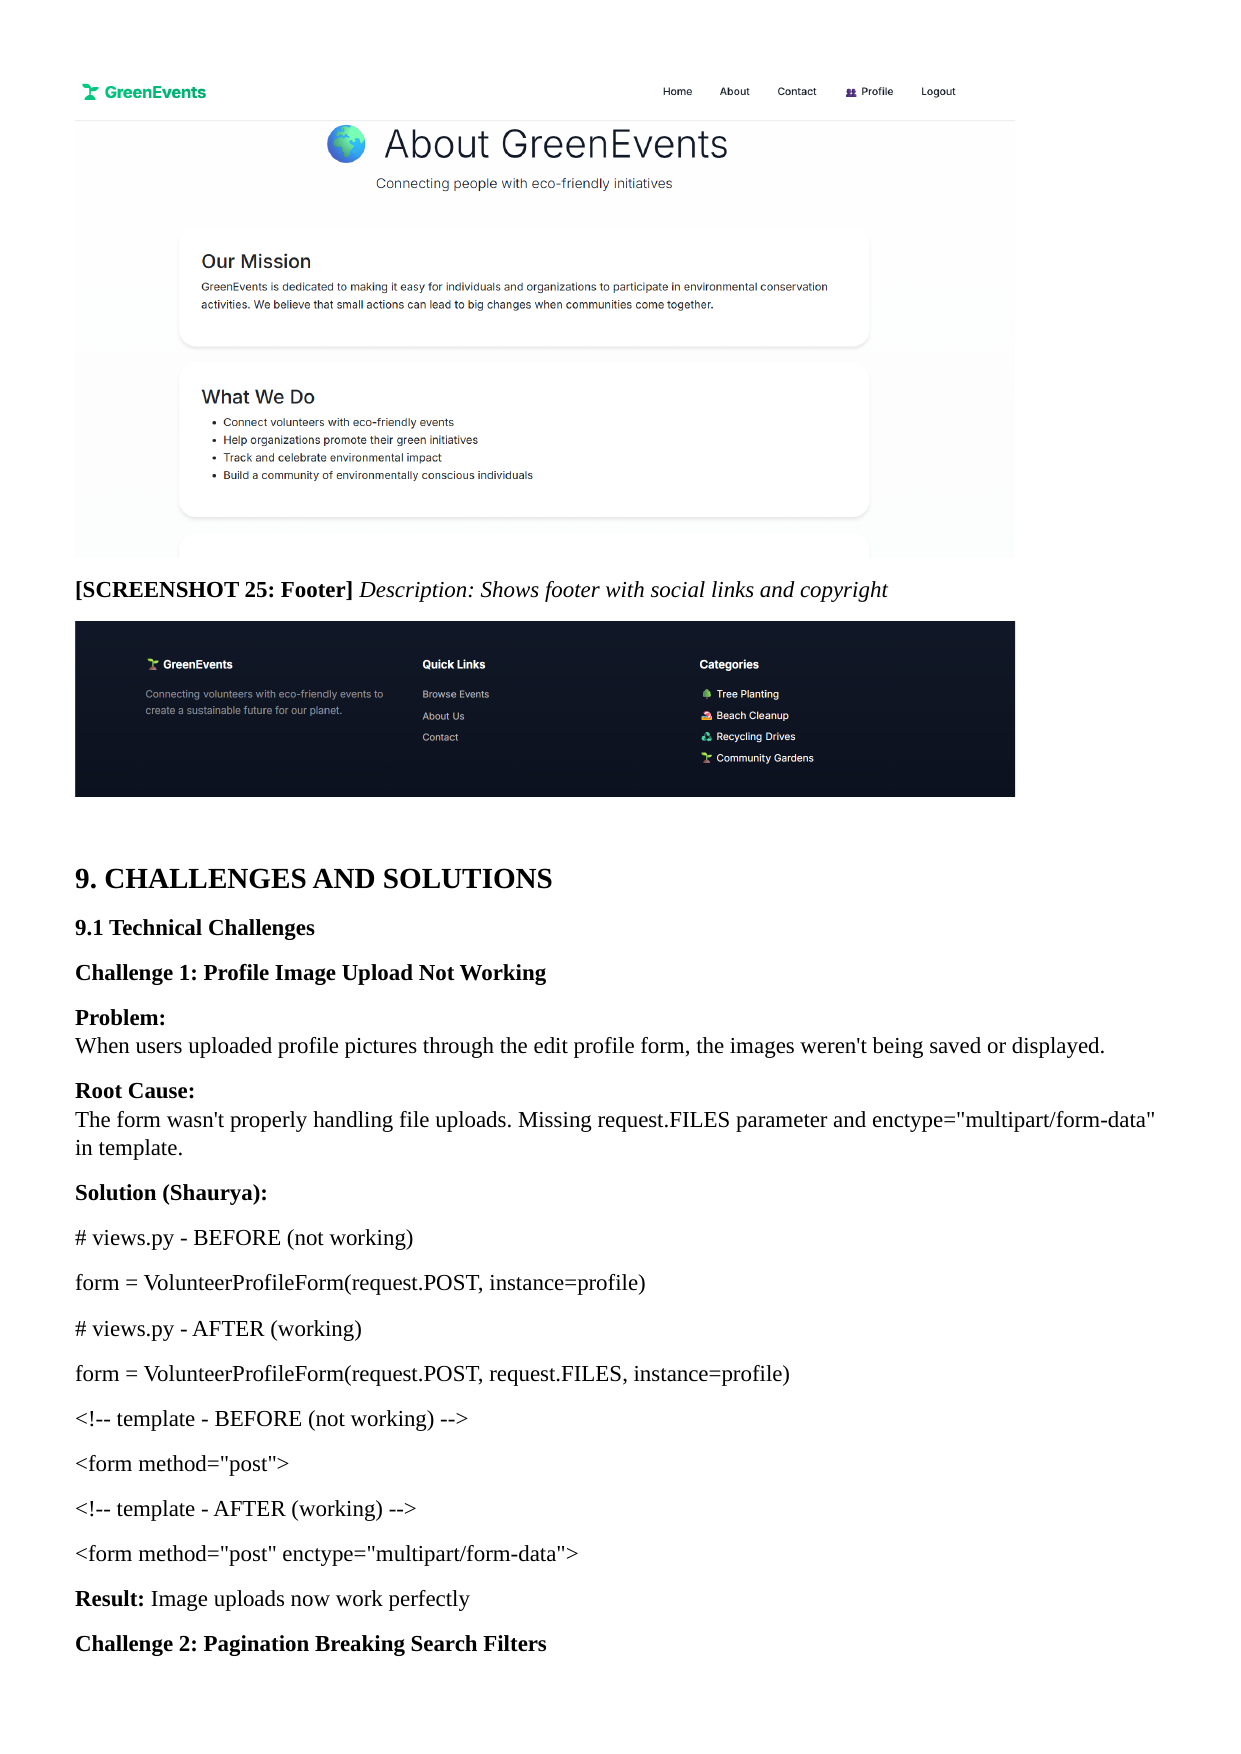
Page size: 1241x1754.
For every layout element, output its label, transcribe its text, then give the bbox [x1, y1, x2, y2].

text form = VolunteerProfileForm(request.POST, request.FILES, instance=profile) [75, 1360, 1165, 1386]
text <form method="post"> [75, 1450, 1165, 1476]
text Problem: When users uploaded profile pictures through the edit profile form, the images weren't being saved or displayed. [75, 1004, 1165, 1058]
text # views.py - BEFORE (not working) [75, 1224, 1165, 1251]
text 9.1 Technical Challenges [75, 913, 1165, 940]
text Challenge 1: Profile Image Upload Not Working [75, 959, 1165, 985]
text <!-- template - AFTER (working) --> [75, 1495, 1165, 1521]
text 9. CHALLENGES AND SOLUTIONS [75, 861, 1165, 894]
text Result: Image uploads now work perfectly [75, 1585, 1165, 1612]
text Challenge 2: Pagination Breaking Search Filters [75, 1630, 1165, 1657]
text [SCREENSHOT 25: Footer] Description: Shows footer with social links and copyright [75, 576, 1165, 603]
picture [75, 621, 1016, 797]
text Solution (Shaurya): [75, 1179, 1165, 1206]
picture [75, 75, 1016, 558]
text form = VolunteerProfileForm(request.POST, instance=profile) [75, 1269, 1165, 1296]
text Root Cause: The form wasn't properly handling file uploads. Missing request.FILES parameter and enctype="multipart/form-data" in template. [75, 1077, 1165, 1161]
text <form method="post" enctype="multipart/form-data"> [75, 1540, 1165, 1566]
text # views.py - AFTER (working) [75, 1314, 1165, 1341]
text <!-- template - BEFORE (not working) --> [75, 1405, 1165, 1431]
